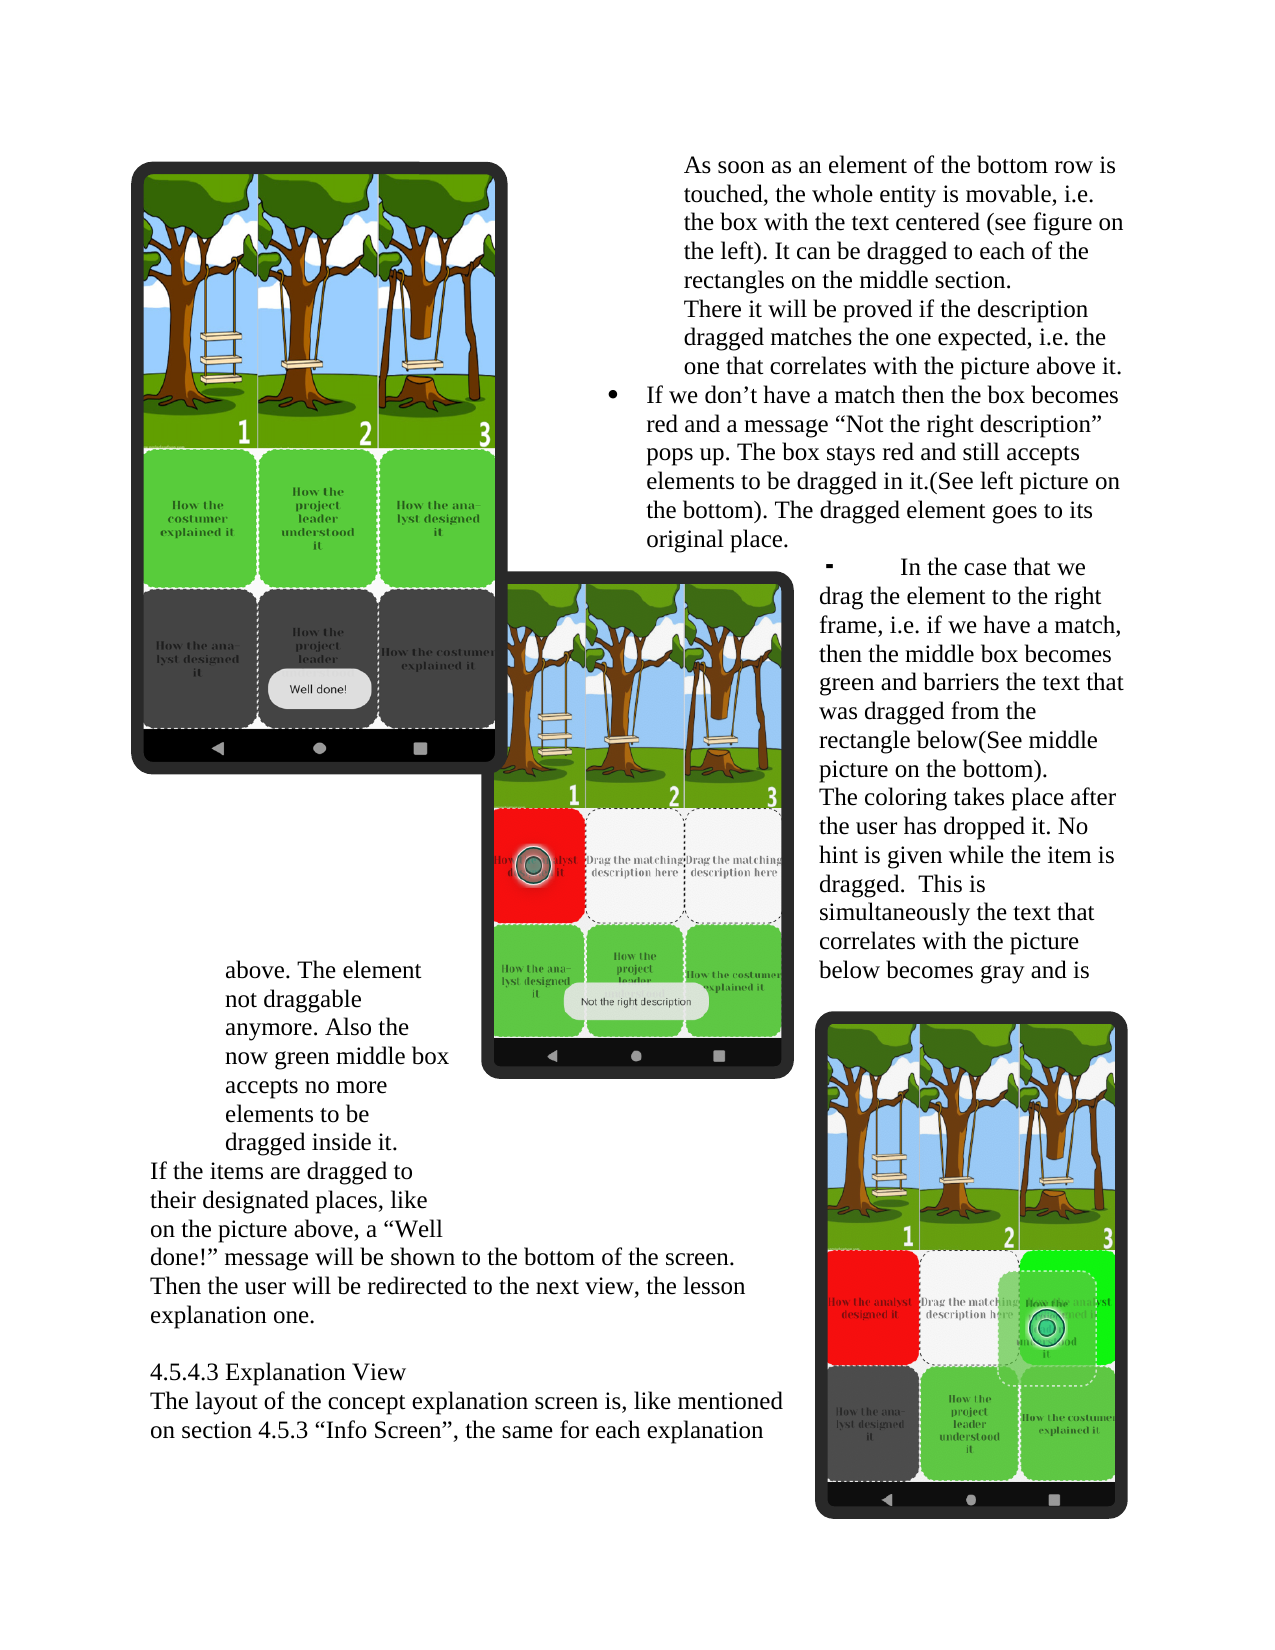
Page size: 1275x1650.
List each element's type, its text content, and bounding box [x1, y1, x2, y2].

text There it will be proved if the description dragged matches the one expected, i.e. the one that correlates with the picture above it. [508, 294, 1125, 380]
text If the items are dragged to their designated places, like on the picture above, a “Well done!” message will be shown to the bottom of the screen. [150, 1156, 815, 1271]
text 4.5.4.3 Explanation View [150, 1357, 815, 1386]
picture [494, 584, 781, 1066]
picture [144, 175, 495, 761]
text As soon as an element of the bottom row is touched, the whole entity is movable, i.e. the box with the text centered (see figure on the left). It can be dragged to each of the rectangles on the middle section. [300, 150, 1125, 294]
picture [828, 1024, 1115, 1506]
text Then the user will be redirected to the next view, the lesson explanation one. [150, 1271, 815, 1329]
list If we don’t have a match then the box becomes red and a message “Not the right description” pops up. The box stays red and still accepts elements to be dragged in it.(See left picture on the bottom). The dragged element goes to its original place. [508, 380, 1125, 552]
list In the case that we drag the element to the right frame, i.e. if we have a match, then the middle box becomes green and barriers the text that was dragged from the rectangle below(See middle picture on the bottom). [508, 552, 1125, 782]
list The coloring takes place after the user has dropped it. No hint is given while the item is dragged. This is simultaneously the text that correlates with the picture above. The element below becomes gray and is not draggable anymore. Also the now green middle box accepts no more elements to be dragged inside it. [187, 782, 1125, 1156]
